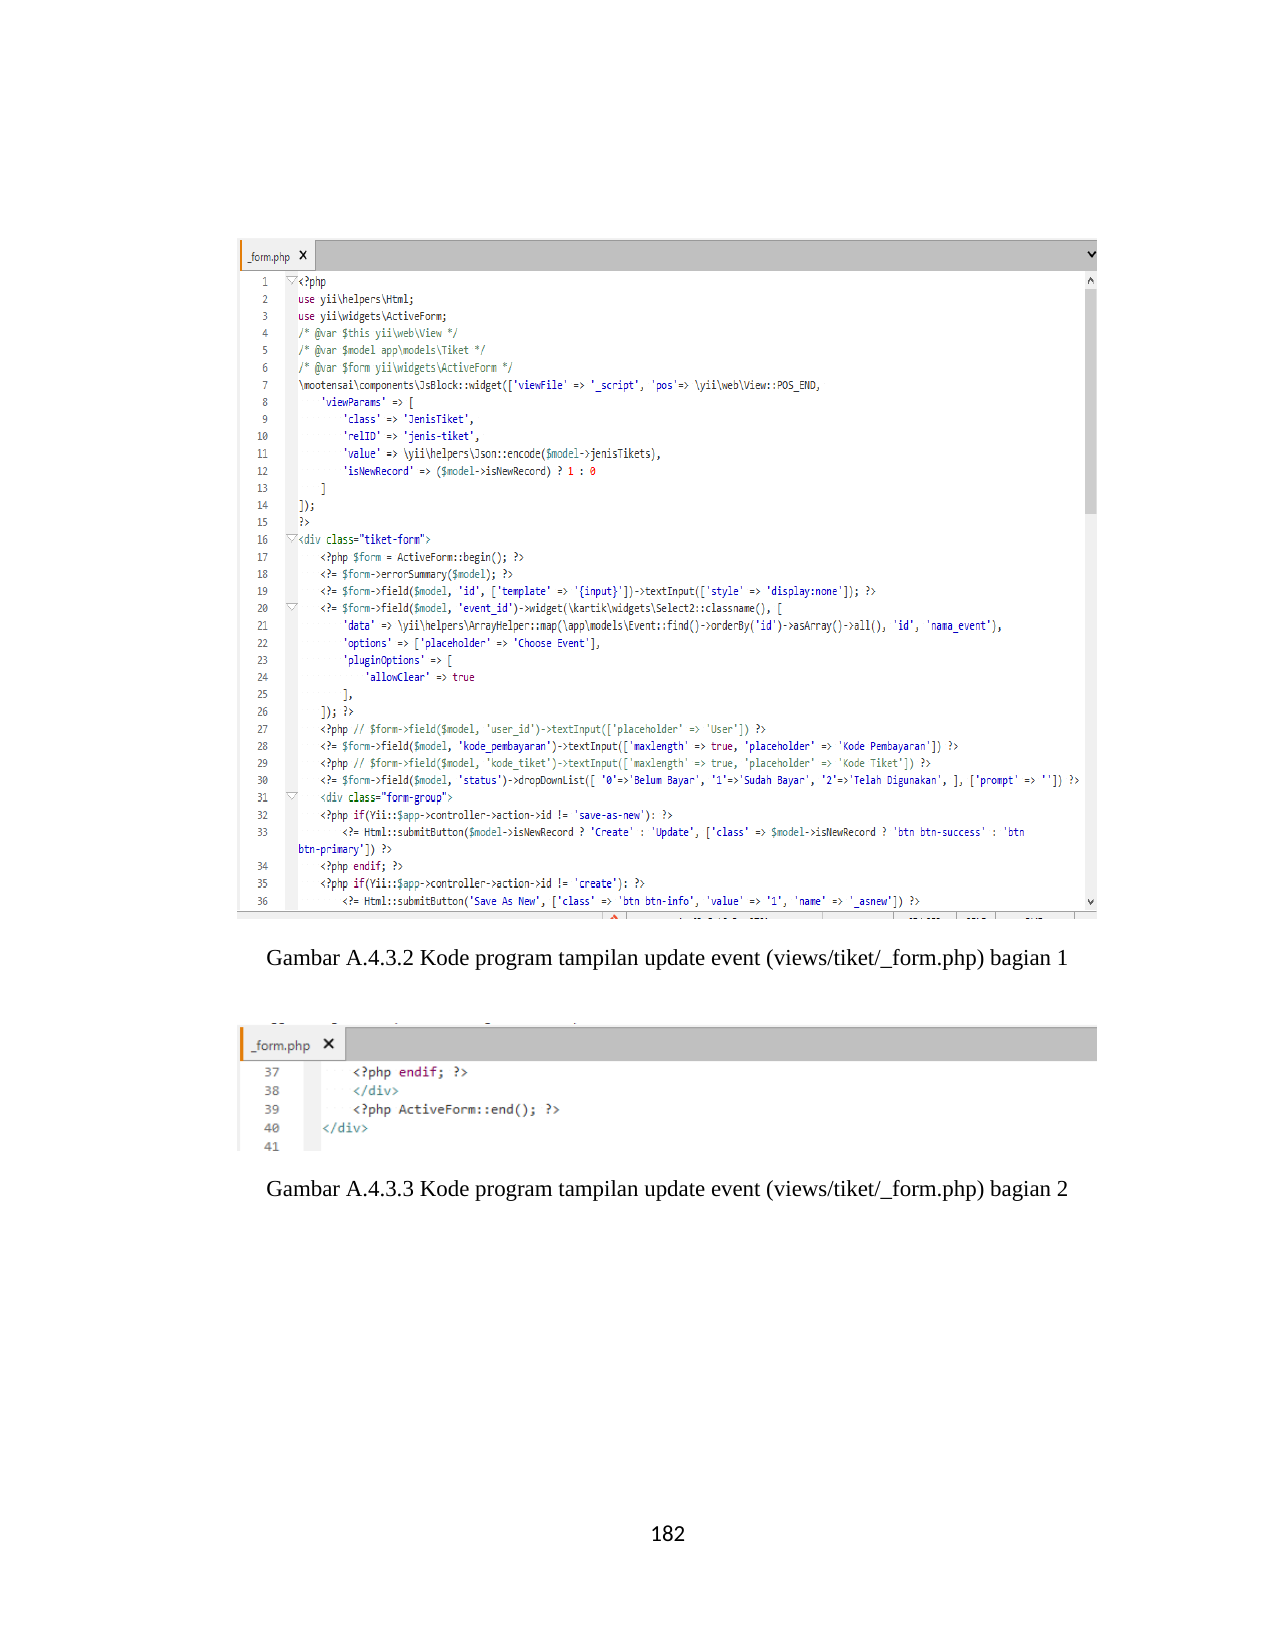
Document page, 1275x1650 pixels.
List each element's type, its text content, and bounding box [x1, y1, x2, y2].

picture [237, 1023, 1097, 1151]
picture [237, 237, 1097, 919]
